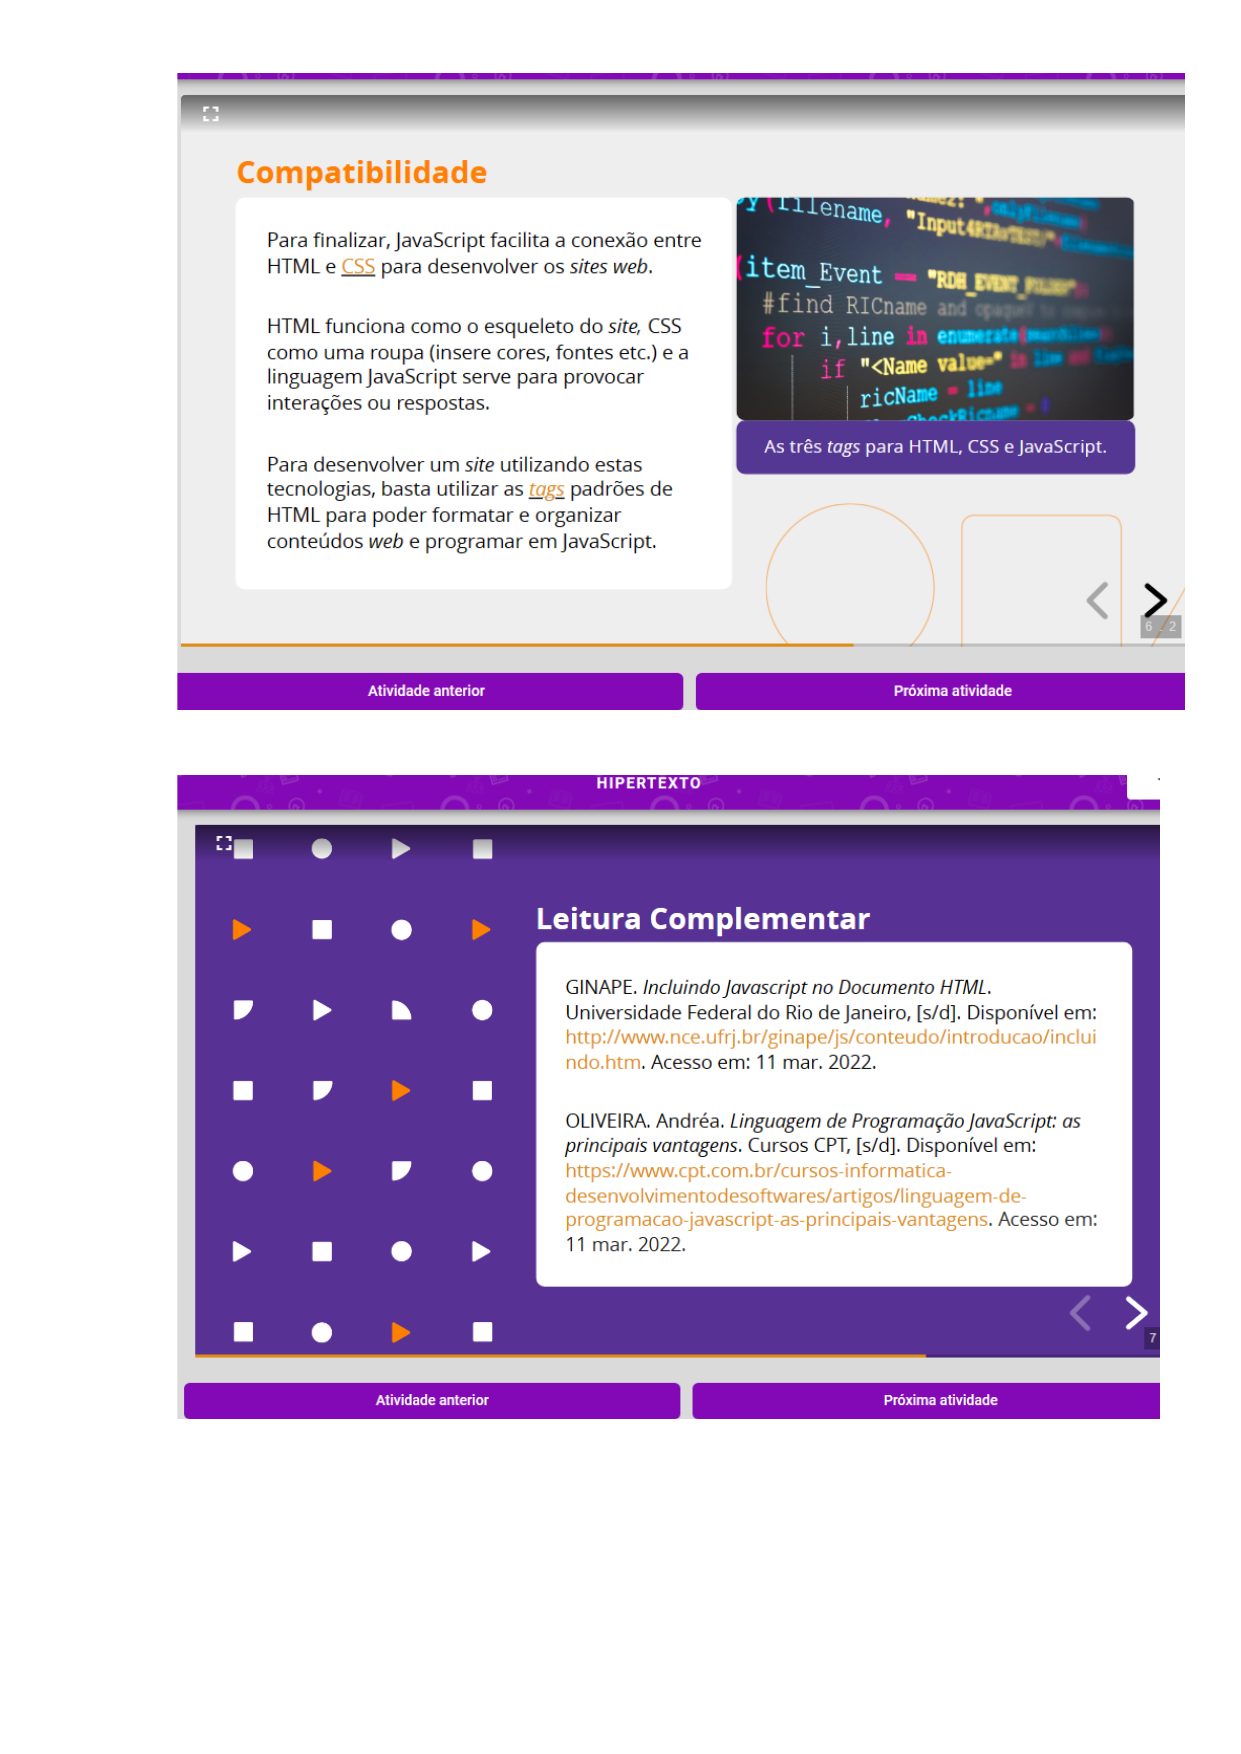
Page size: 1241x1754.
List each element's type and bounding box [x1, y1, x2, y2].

picture [177, 73, 1185, 710]
picture [177, 775, 1160, 1419]
